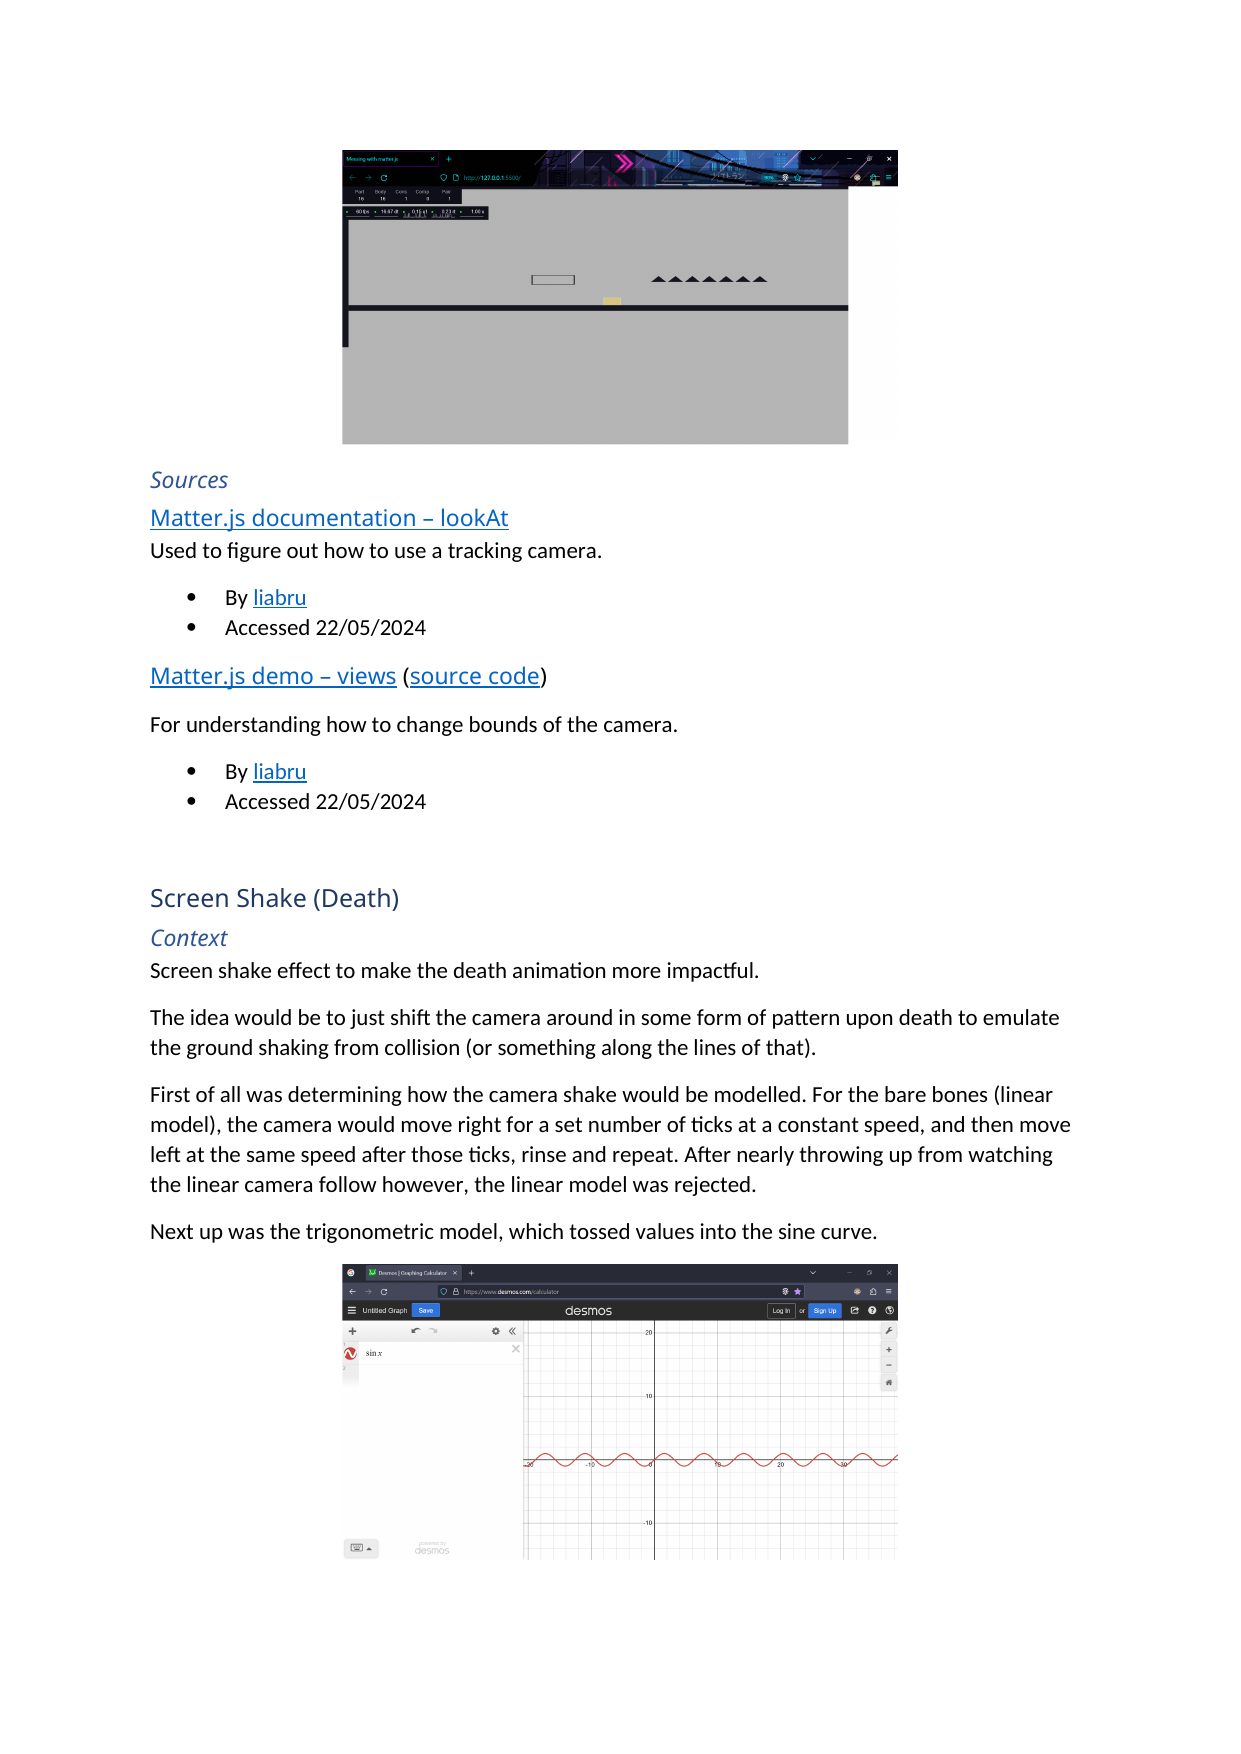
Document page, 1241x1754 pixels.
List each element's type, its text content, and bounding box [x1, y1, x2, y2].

text Next up was the trigonometric model, which tossed values into the sine curve. [150, 1217, 1090, 1245]
list Accessed 22/05/2024 [187, 787, 1090, 815]
subtitle Matter.js documentation – lookAt [150, 502, 1090, 533]
list Accessed 22/05/2024 [187, 613, 1090, 641]
subtitle Sources [150, 464, 1090, 495]
list By liabru [187, 757, 1090, 785]
text For understanding how to change bounds of the camera. [150, 710, 1090, 738]
text The idea would be to just shift the camera around in some form of pattern upon death to emulate the ground shaking from collision (or something along the lines of that). [150, 1003, 1090, 1061]
subtitle Context [150, 922, 1090, 953]
picture [342, 1264, 898, 1560]
picture [342, 150, 898, 446]
subtitle Screen Shake (Death) [150, 881, 1090, 915]
text First of all was determining how the camera shake would be modelled. For the bare bones (linear model), the camera would move right for a set number of ticks at a constant speed, and then move left at the same speed after those ticks, rinse and repeat. After nearly throwing up from watching the linear camera follow however, the linear model was rejected. [150, 1080, 1090, 1198]
text Matter.js demo – views (source code) [150, 660, 1090, 691]
list By liabru [187, 583, 1090, 611]
text Used to figure out how to use a tracking camera. [150, 536, 1090, 564]
text Screen shake effect to make the death animation more impactful. [150, 956, 1090, 984]
